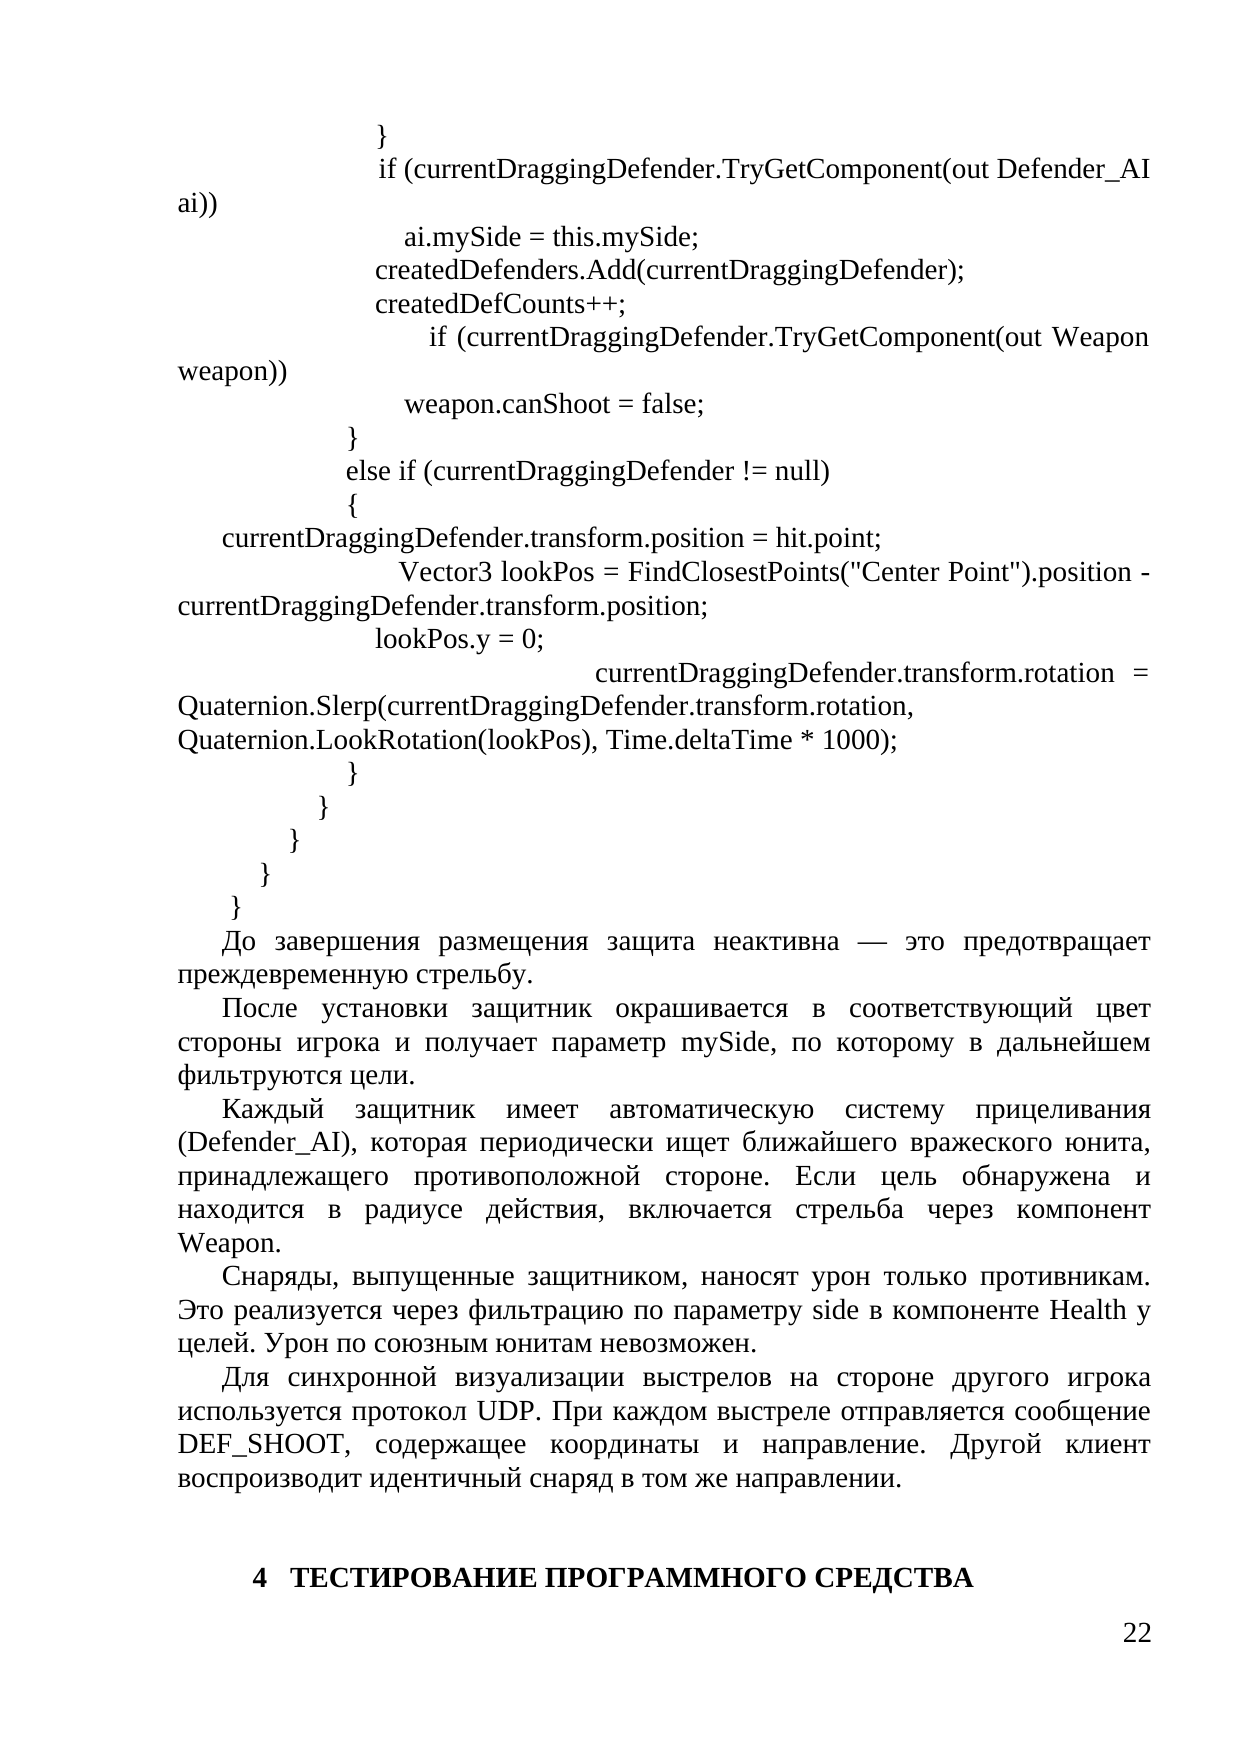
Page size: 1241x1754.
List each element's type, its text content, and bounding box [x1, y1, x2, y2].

text Vector3 lookPos = FindClosestPoints("Center Point").position - currentDraggingDefender.transform.position; [177, 554, 1152, 621]
text } [177, 755, 1152, 789]
text } [177, 856, 1152, 889]
text else if (currentDraggingDefender != null) [177, 453, 1152, 487]
text Снаряды, выпущенные защитником, наносят урон только противникам. Это реализуется через фильтрацию по параметру side в компоненте Health у целей. Урон по союзным юнитам невозможен. [177, 1258, 1152, 1359]
text } [177, 822, 1152, 856]
text } [177, 118, 1152, 152]
subtitle ТЕСТИРОВАНИЕ ПРОГРАММНОГО СРЕДСТВА [252, 1560, 1152, 1594]
text if (currentDraggingDefender.TryGetComponent(out Weapon weapon)) [177, 319, 1152, 386]
text { [177, 487, 1152, 521]
text ai.mySide = this.mySide; [177, 219, 1152, 252]
text weapon.canShoot = false; [177, 386, 1152, 420]
text lookPos.y = 0; [177, 621, 1152, 655]
text До завершения размещения защита неактивна — это предотвращает преждевременную стрельбу. [177, 923, 1152, 990]
text createdDefCounts++; [177, 286, 1152, 319]
text } [177, 889, 1152, 923]
text } [177, 420, 1152, 453]
text currentDraggingDefender.transform.position = hit.point; [177, 521, 1152, 554]
text currentDraggingDefender.transform.rotation = Quaternion.Slerp(currentDraggingDefender.transform.rotation, Quaternion.LookRotation(lookPos), Time.deltaTime * 1000); [177, 655, 1152, 755]
text createdDefenders.Add(currentDraggingDefender); [177, 252, 1152, 286]
text Для синхронной визуализации выстрелов на стороне другого игрока используется протокол UDP. При каждом выстреле отправляется сообщение DEF_SHOOT, содержащее координаты и направление. Другой клиент воспроизводит идентичный снаряд в том же направлении. [177, 1359, 1152, 1493]
text if (currentDraggingDefender.TryGetComponent(out Defender_AI ai)) [177, 152, 1152, 219]
text } [177, 789, 1152, 822]
text Каждый защитник имеет автоматическую систему прицеливания (Defender_AI), которая периодически ищет ближайшего вражеского юнита, принадлежащего противоположной стороне. Если цель обнаружена и находится в радиусе действия, включается стрельба через компонент Weapon. [177, 1091, 1152, 1258]
text После установки защитник окрашивается в соответствующий цвет стороны игрока и получает параметр mySide, по которому в дальнейшем фильтруются цели. [177, 990, 1152, 1091]
